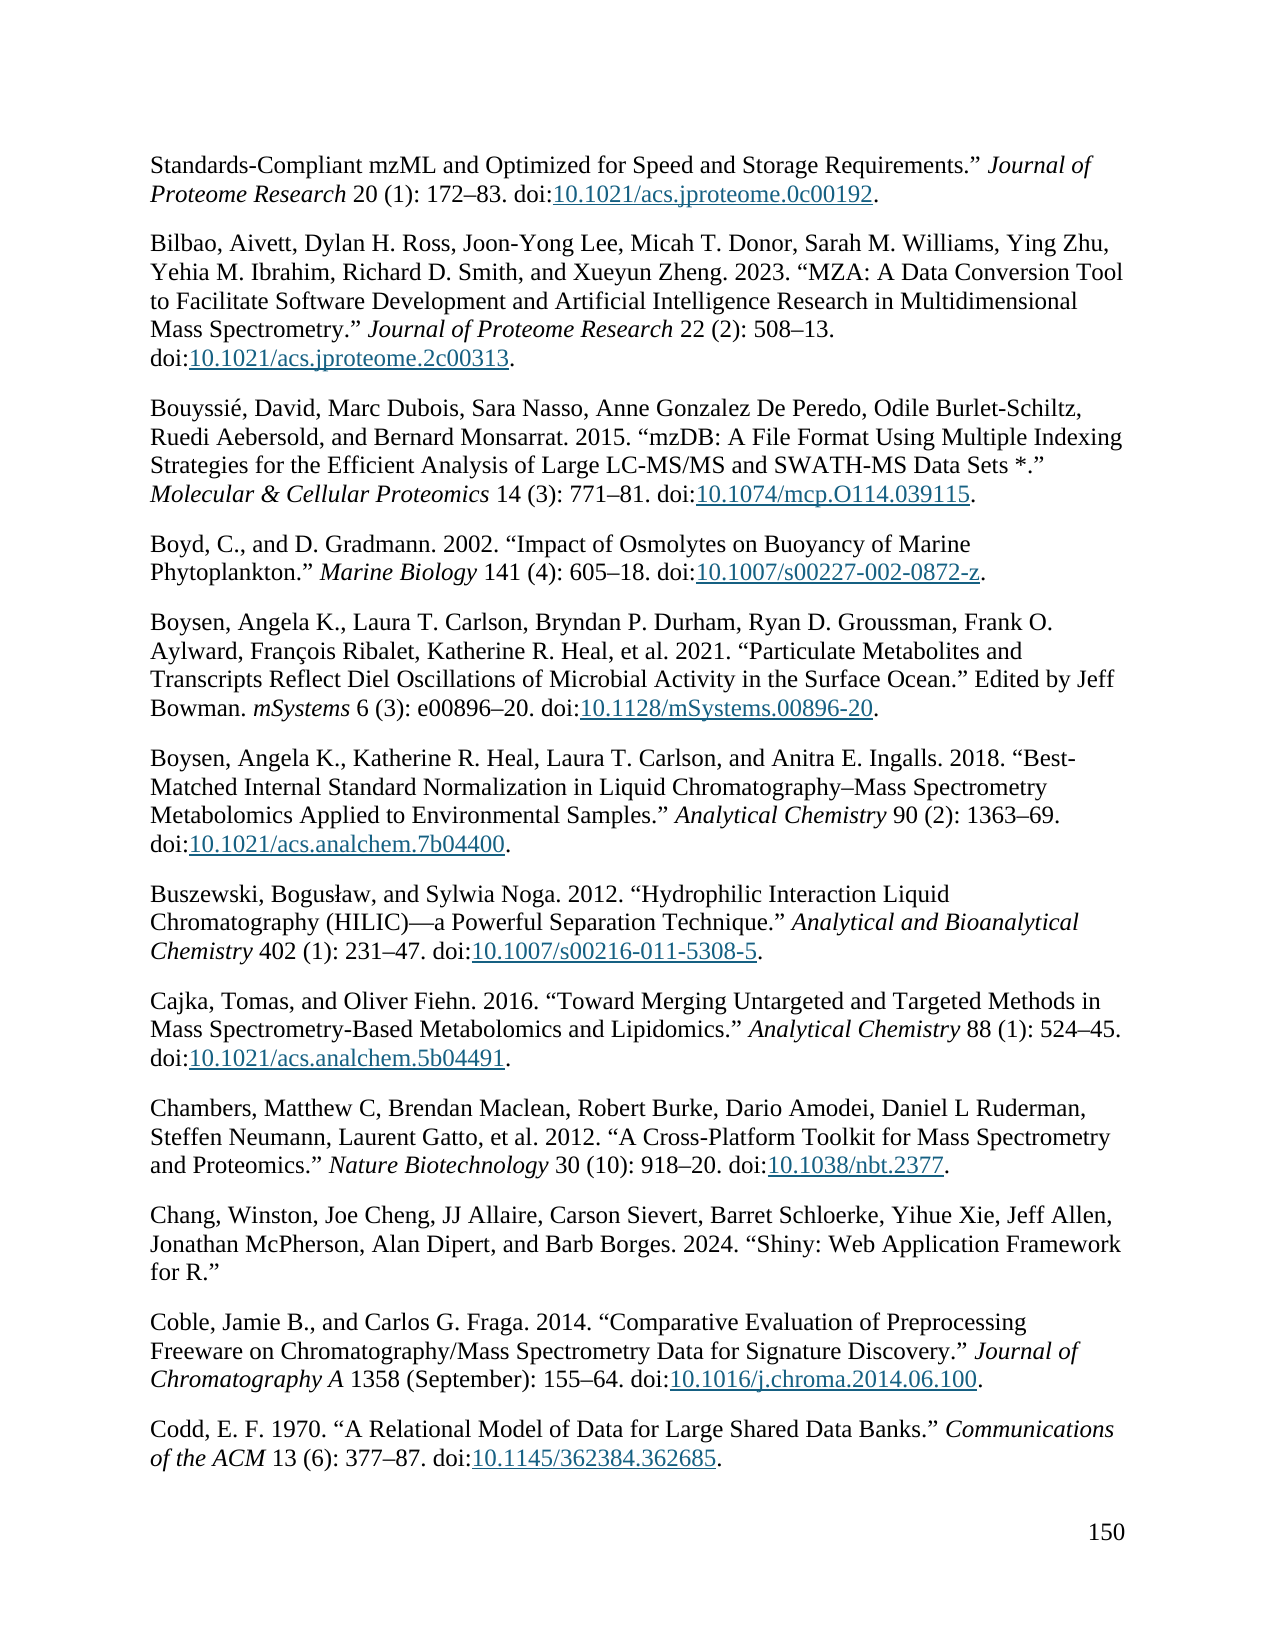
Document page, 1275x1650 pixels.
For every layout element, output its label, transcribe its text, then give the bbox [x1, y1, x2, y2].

text Boysen, Angela K., Laura T. Carlson, Bryndan P. Durham, Ryan D. Groussman, Frank O. Aylward, François Ribalet, Katherine R. Heal, et al. 2021. “Particulate Metabolites and Transcripts Reflect Diel Oscillations of Microbial Activity in the Surface Ocean.” Edited by Jeff Bowman. mSystems 6 (3): e00896–20. doi:10.1128/mSystems.00896-20. [150, 607, 1125, 722]
text Bouyssié, David, Marc Dubois, Sara Nasso, Anne Gonzalez De Peredo, Odile Burlet-Schiltz, Ruedi Aebersold, and Bernard Monsarrat. 2015. “mzDB: A File Format Using Multiple Indexing Strategies for the Efficient Analysis of Large LC-MS/MS and SWATH-MS Data Sets *.” Molecular & Cellular Proteomics 14 (3): 771–81. doi:10.1074/mcp.O114.039115. [150, 393, 1125, 508]
text Buszewski, Bogusław, and Sylwia Noga. 2012. “Hydrophilic Interaction Liquid Chromatography (HILIC)—a Powerful Separation Technique.” Analytical and Bioanalytical Chemistry 402 (1): 231–47. doi:10.1007/s00216-011-5308-5. [150, 879, 1125, 965]
text Bilbao, Aivett, Dylan H. Ross, Joon-Yong Lee, Micah T. Donor, Sarah M. Williams, Ying Zhu, Yehia M. Ibrahim, Richard D. Smith, and Xueyun Zheng. 2023. “MZA: A Data Conversion Tool to Facilitate Software Development and Artificial Intelligence Research in Multidimensional Mass Spectrometry.” Journal of Proteome Research 22 (2): 508–13. doi:10.1021/acs.jproteome.2c00313. [150, 228, 1125, 372]
text Cajka, Tomas, and Oliver Fiehn. 2016. “Toward Merging Untargeted and Targeted Methods in Mass Spectrometry-Based Metabolomics and Lipidomics.” Analytical Chemistry 88 (1): 524–45. doi:10.1021/acs.analchem.5b04491. [150, 986, 1125, 1072]
text Chambers, Matthew C, Brendan Maclean, Robert Burke, Dario Amodei, Daniel L Ruderman, Steffen Neumann, Laurent Gatto, et al. 2012. “A Cross-Platform Toolkit for Mass Spectrometry and Proteomics.” Nature Biotechnology 30 (10): 918–20. doi:10.1038/nbt.2377. [150, 1093, 1125, 1179]
text Boyd, C., and D. Gradmann. 2002. “Impact of Osmolytes on Buoyancy of Marine Phytoplankton.” Marine Biology 141 (4): 605–18. doi:10.1007/s00227-002-0872-z. [150, 529, 1125, 586]
text Codd, E. F. 1970. “A Relational Model of Data for Large Shared Data Banks.” Communications of the ACM 13 (6): 377–87. doi:10.1145/362384.362685. [150, 1414, 1125, 1472]
text Chang, Winston, Joe Cheng, JJ Allaire, Carson Sievert, Barret Schloerke, Yihue Xie, Jeff Allen, Jonathan McPherson, Alan Dipert, and Barb Borges. 2024. “Shiny: Web Application Framework for R.” [150, 1200, 1125, 1286]
text Coble, Jamie B., and Carlos G. Fraga. 2014. “Comparative Evaluation of Preprocessing Freeware on Chromatography/Mass Spectrometry Data for Signature Discovery.” Journal of Chromatography A 1358 (September): 155–64. doi:10.1016/j.chroma.2014.06.100. [150, 1307, 1125, 1393]
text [150, 150, 1125, 207]
text Boysen, Angela K., Katherine R. Heal, Laura T. Carlson, and Anitra E. Ingalls. 2018. “Best-Matched Internal Standard Normalization in Liquid Chromatography–Mass Spectrometry Metabolomics Applied to Environmental Samples.” Analytical Chemistry 90 (2): 1363–69. doi:10.1021/acs.analchem.7b04400. [150, 743, 1125, 858]
